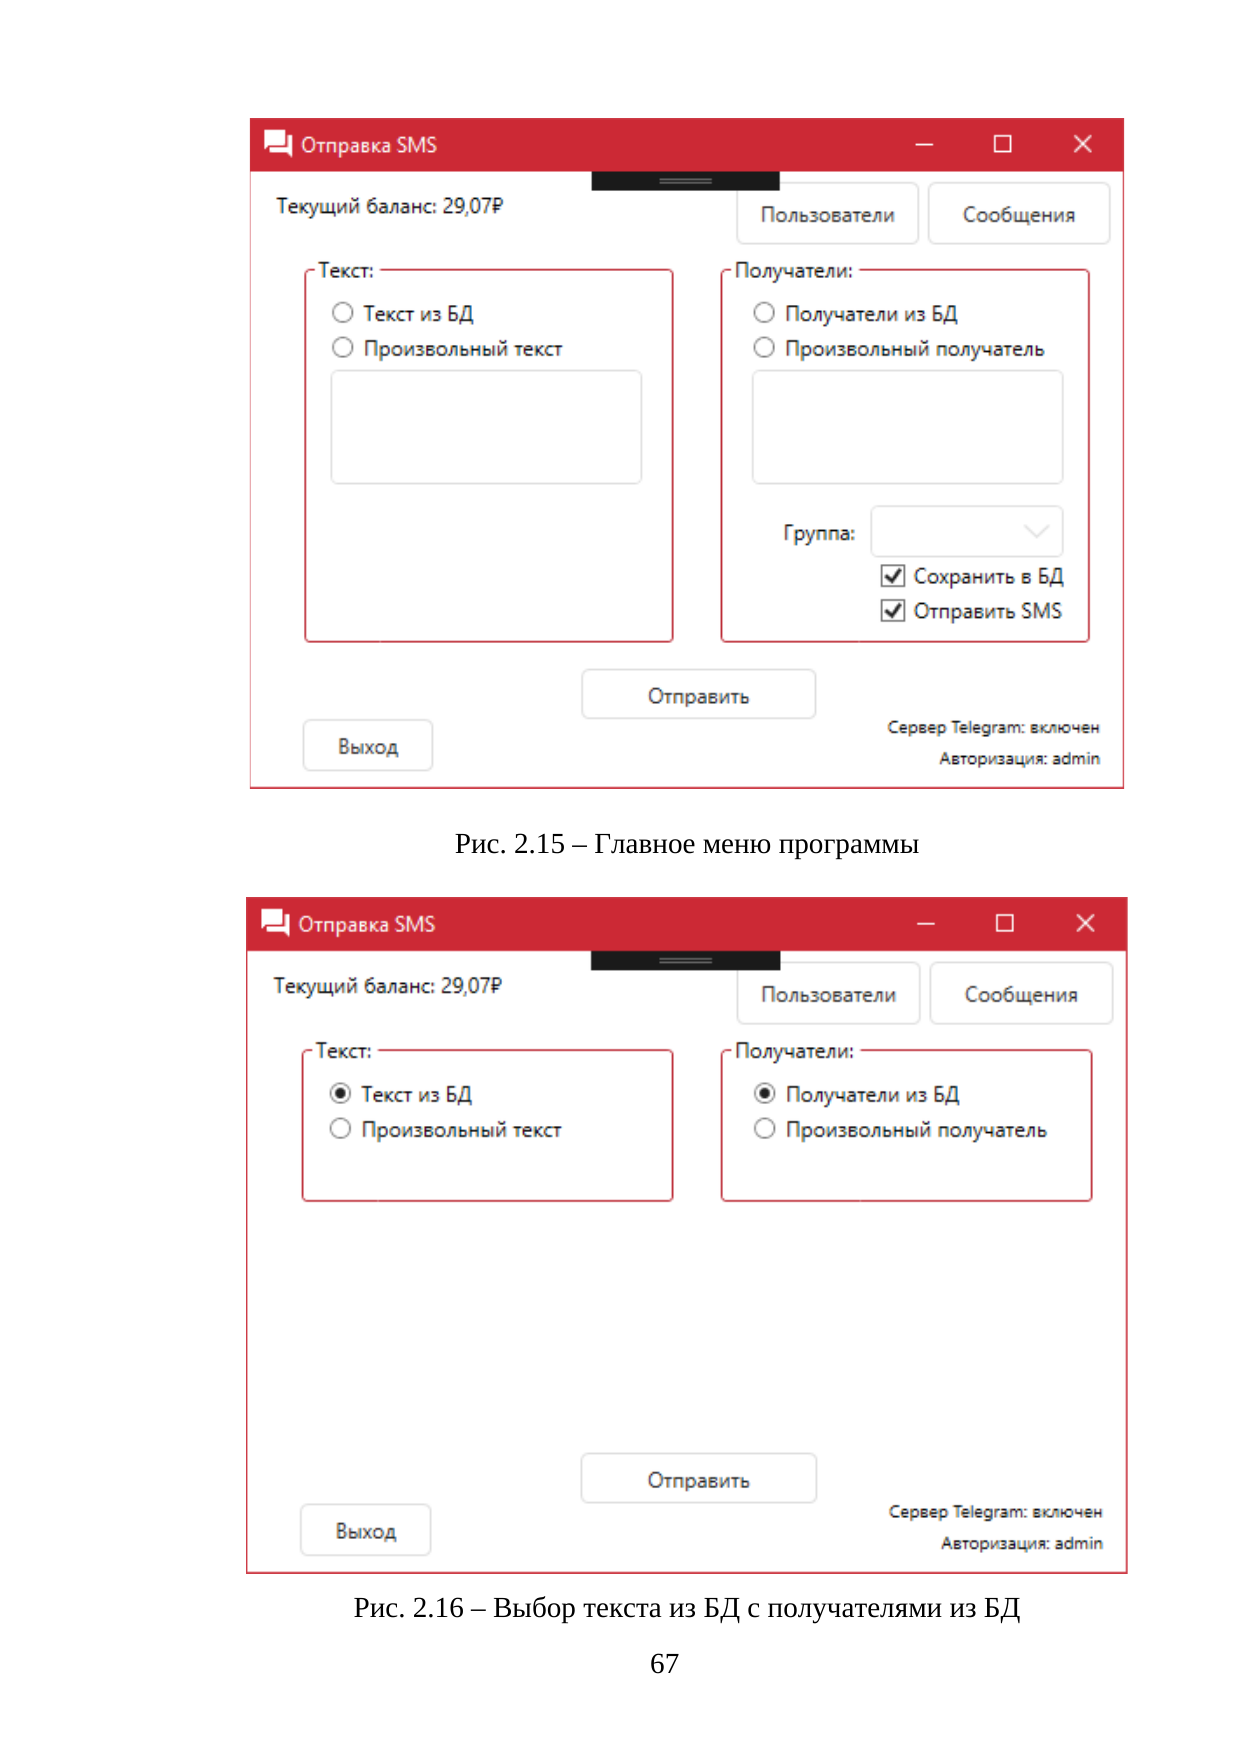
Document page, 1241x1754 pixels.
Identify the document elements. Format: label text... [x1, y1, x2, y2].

text Рис. 2.15 – Главное меню программы [222, 826, 1152, 860]
picture [249, 118, 1125, 789]
picture [246, 897, 1128, 1574]
